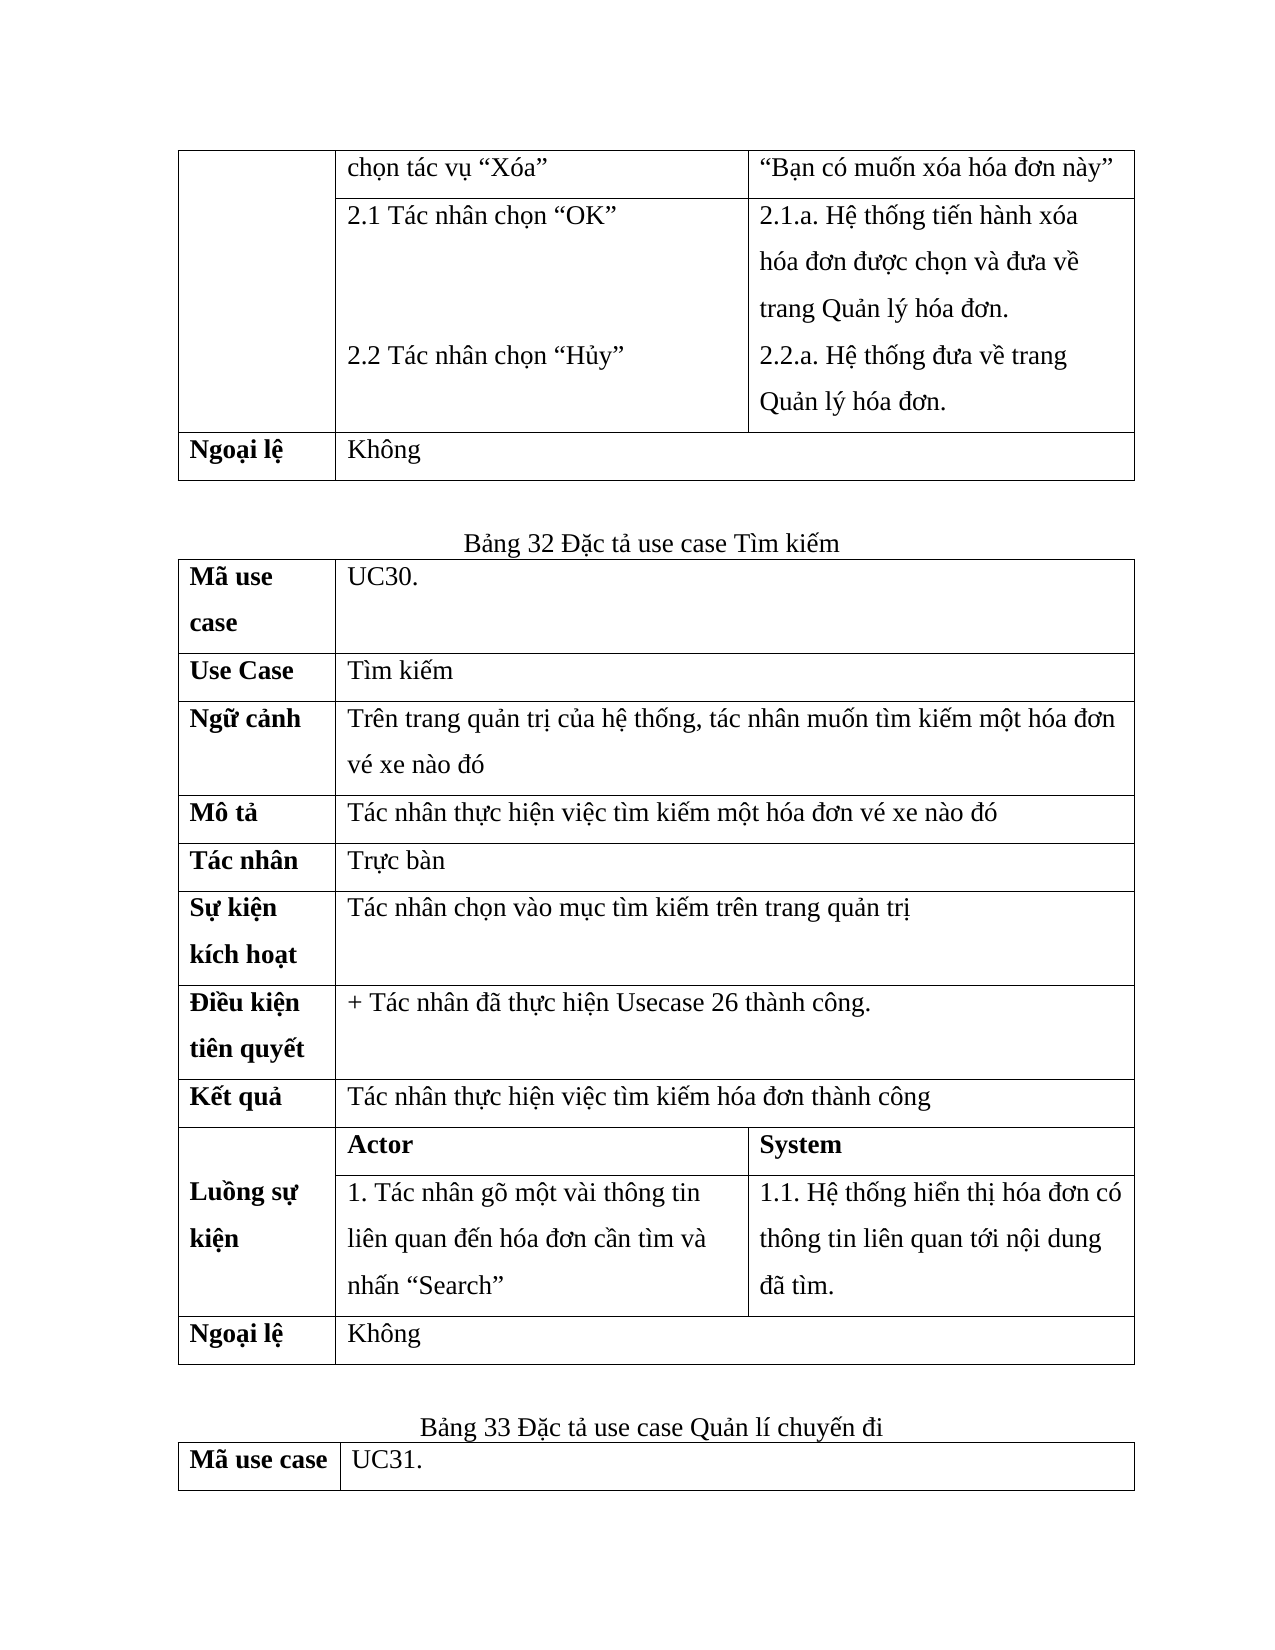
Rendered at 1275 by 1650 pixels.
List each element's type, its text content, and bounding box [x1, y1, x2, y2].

table_header Mã use case [179, 560, 335, 653]
table_cell Tìm kiếm [336, 654, 1134, 701]
table_cell Luồng sự kiện [179, 1128, 335, 1316]
table_cell Tác nhân [179, 844, 335, 891]
table_cell Trên trang quản trị của hệ thống, tác nhân muốn tìm kiếm một hóa đơn vé xe nào đó [336, 702, 1134, 795]
table_cell Sự kiện kích hoạt [179, 892, 335, 985]
table_cell Mô tả [179, 796, 335, 843]
table_cell Tác nhân thực hiện việc tìm kiếm hóa đơn thành công [336, 1080, 1134, 1127]
table_cell 2.1 Tác nhân chọn “OK” 2.2 Tác nhân chọn “Hủy” [336, 199, 748, 432]
table_header UC31. [341, 1443, 1134, 1490]
table_cell Trực bàn [336, 844, 1134, 891]
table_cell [749, 151, 1134, 198]
table_cell Ngữ cảnh [179, 702, 335, 795]
text Bảng 32 Đặc tả use case Tìm kiếm [178, 527, 1125, 559]
table_cell 2.1.a. Hệ thống tiến hành xóa hóa đơn được chọn và đưa về trang Quản lý hóa đơn. 2.2.a. Hệ thống đưa về trang Quản lý hóa đơn. [749, 199, 1134, 432]
table_cell Tác nhân thực hiện việc tìm kiếm một hóa đơn vé xe nào đó [336, 796, 1134, 843]
table_cell + Tác nhân đã thực hiện Usecase 26 thành công. [336, 986, 1134, 1079]
table_cell Use Case [179, 654, 335, 701]
table_cell Ngoại lệ [179, 1317, 335, 1363]
table_cell Tác nhân chọn vào mục tìm kiếm trên trang quản trị [336, 892, 1134, 985]
table_cell System [749, 1128, 1134, 1175]
table_cell 1. Tác nhân gõ một vài thông tin liên quan đến hóa đơn cần tìm và nhấn “Search” [336, 1176, 748, 1316]
table_cell Actor [336, 1128, 748, 1175]
text Bảng 33 Đặc tả use case Quản lí chuyến đi [178, 1411, 1125, 1442]
table_cell Ngoại lệ [179, 433, 335, 480]
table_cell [336, 151, 748, 198]
table_header UC30. [336, 560, 1134, 653]
table_cell 1.1. Hệ thống hiển thị hóa đơn có thông tin liên quan tới nội dung đã tìm. [749, 1176, 1134, 1316]
table_cell Kết quả [179, 1080, 335, 1127]
table_header Mã use case [179, 1443, 340, 1490]
table_cell Không [336, 1317, 1134, 1363]
table_cell Không [336, 433, 1134, 480]
table_cell Điều kiện tiên quyết [179, 986, 335, 1079]
